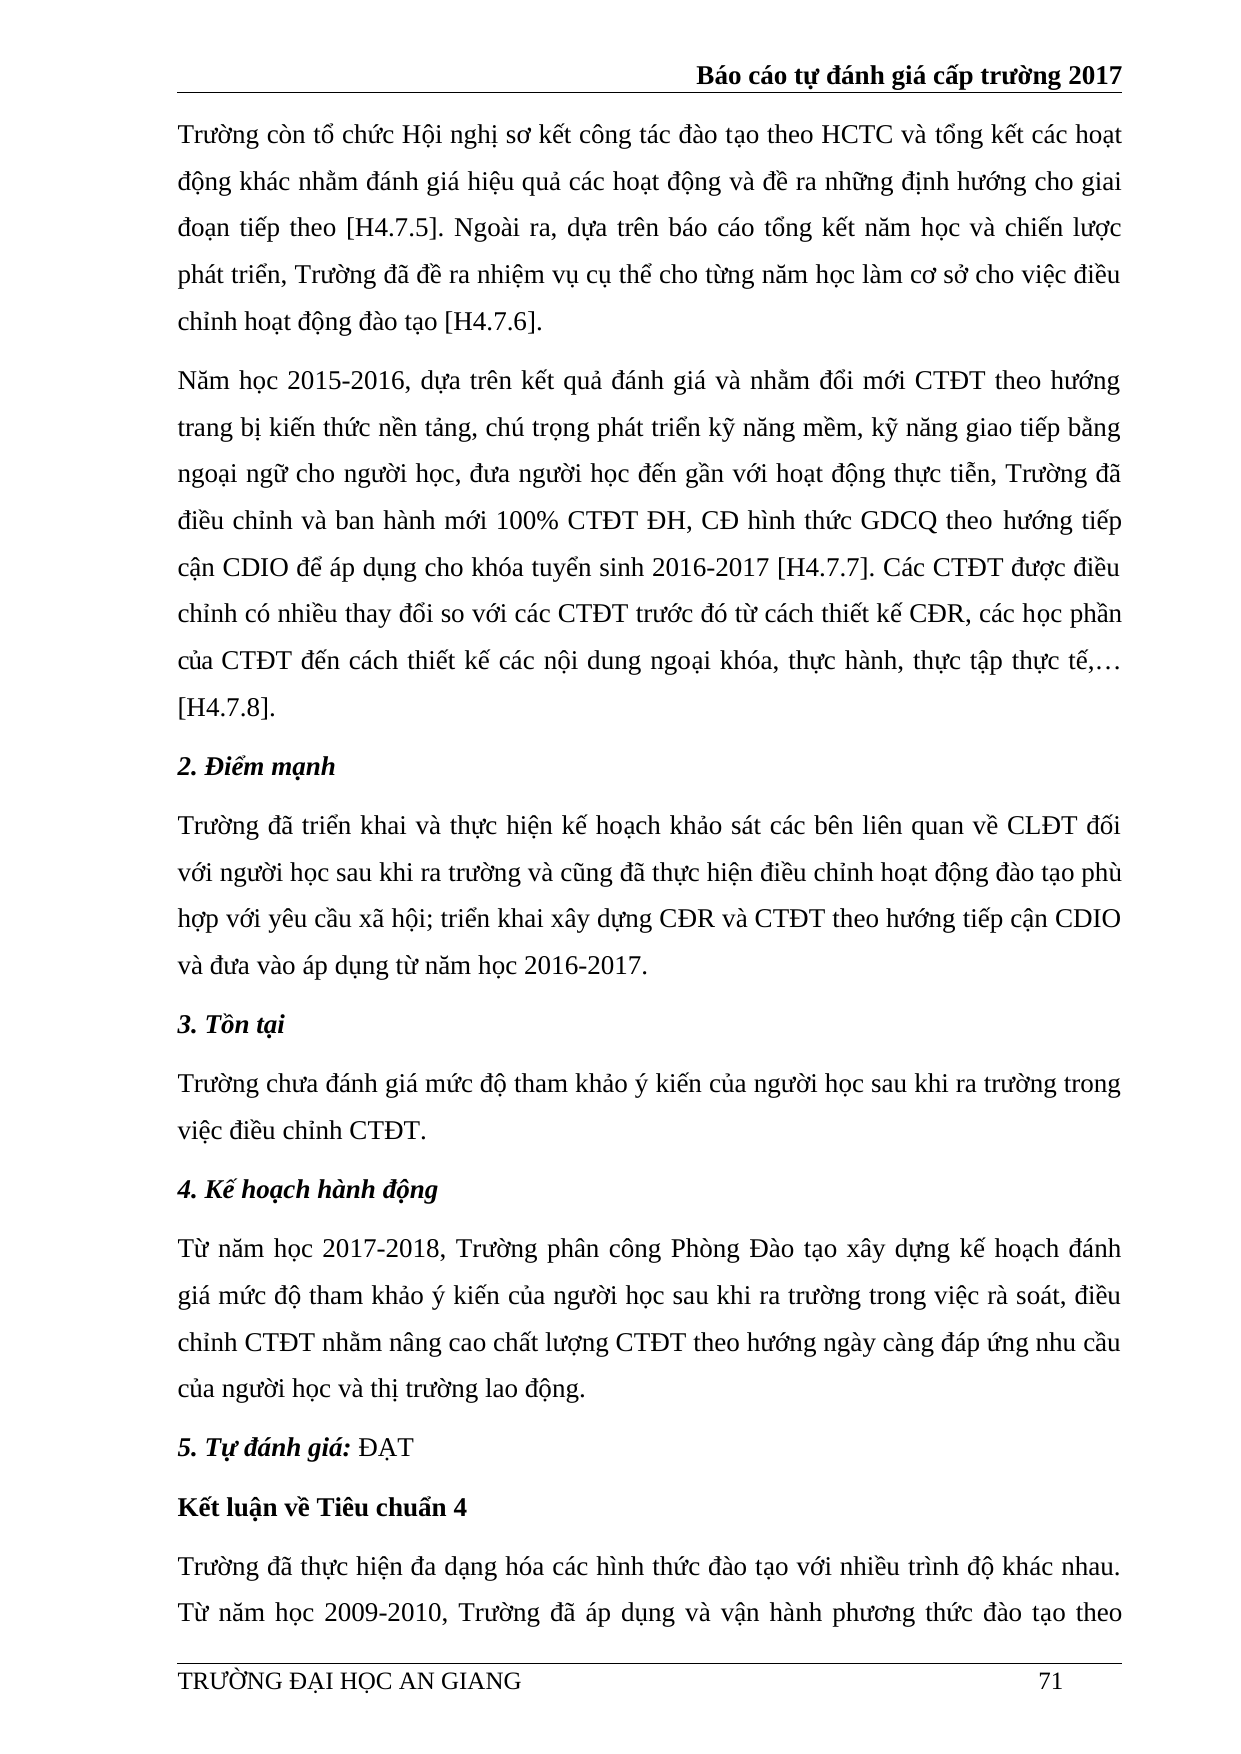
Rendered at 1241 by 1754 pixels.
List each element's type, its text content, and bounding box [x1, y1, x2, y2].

text 4. Kế hoạch hành động [177, 1173, 1122, 1204]
text Trường chưa đánh giá mức độ tham khảo ý kiến của người học sau khi ra trường trong việc điều chỉnh CTĐT. [177, 1067, 1122, 1145]
text Kết luận về Tiêu chuẩn 4 [177, 1491, 1122, 1522]
text Trường đã triển khai và thực hiện kế hoạch khảo sát các bên liên quan về CLĐT đối với người học sau khi ra trường và cũng đã thực hiện điều chỉnh hoạt động đào tạo phù hợp với yêu cầu xã hội; triển khai xây dựng CĐR và CTĐT theo hướng tiếp cận CDIO và đưa vào áp dụng từ năm học 2016-2017. [177, 809, 1122, 980]
text 3. Tồn tại [177, 1008, 1122, 1039]
text Từ năm học 2017-2018, Trường phân công Phòng Đào tạo xây dựng kế hoạch đánh giá mức độ tham khảo ý kiến của người học sau khi ra trường trong việc rà soát, điều chỉnh CTĐT nhằm nâng cao chất lượng CTĐT theo hướng ngày càng đáp ứng nhu cầu của người học và thị trường lao động. [177, 1232, 1122, 1403]
text Năm học 2015-2016, dựa trên kết quả đánh giá và nhằm đổi mới CTĐT theo hướng trang bị kiến thức nền tảng, chú trọng phát triển kỹ năng mềm, kỹ năng giao tiếp bằng ngoại ngữ cho người học, đưa người học đến gần với hoạt động thực tiễn, Trường đã điều chỉnh và ban hành mới 100% CTĐT ĐH, CĐ hình thức GDCQ theo hướng tiếp cận CDIO để áp dụng cho khóa tuyển sinh 2016-2017 [H4.7.7]. Các CTĐT được điều chỉnh có nhiều thay đổi so với các CTĐT trước đó từ cách thiết kế CĐR, các học phần của CTĐT đến cách thiết kế các nội dung ngoại khóa, thực hành, thực tập thực tế,… [H4.7.8]. [177, 364, 1122, 722]
text 5. Tự đánh giá: ĐẠT [177, 1431, 1122, 1463]
text 2. Điểm mạnh [177, 750, 1122, 781]
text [177, 118, 1122, 336]
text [177, 1550, 1122, 1628]
